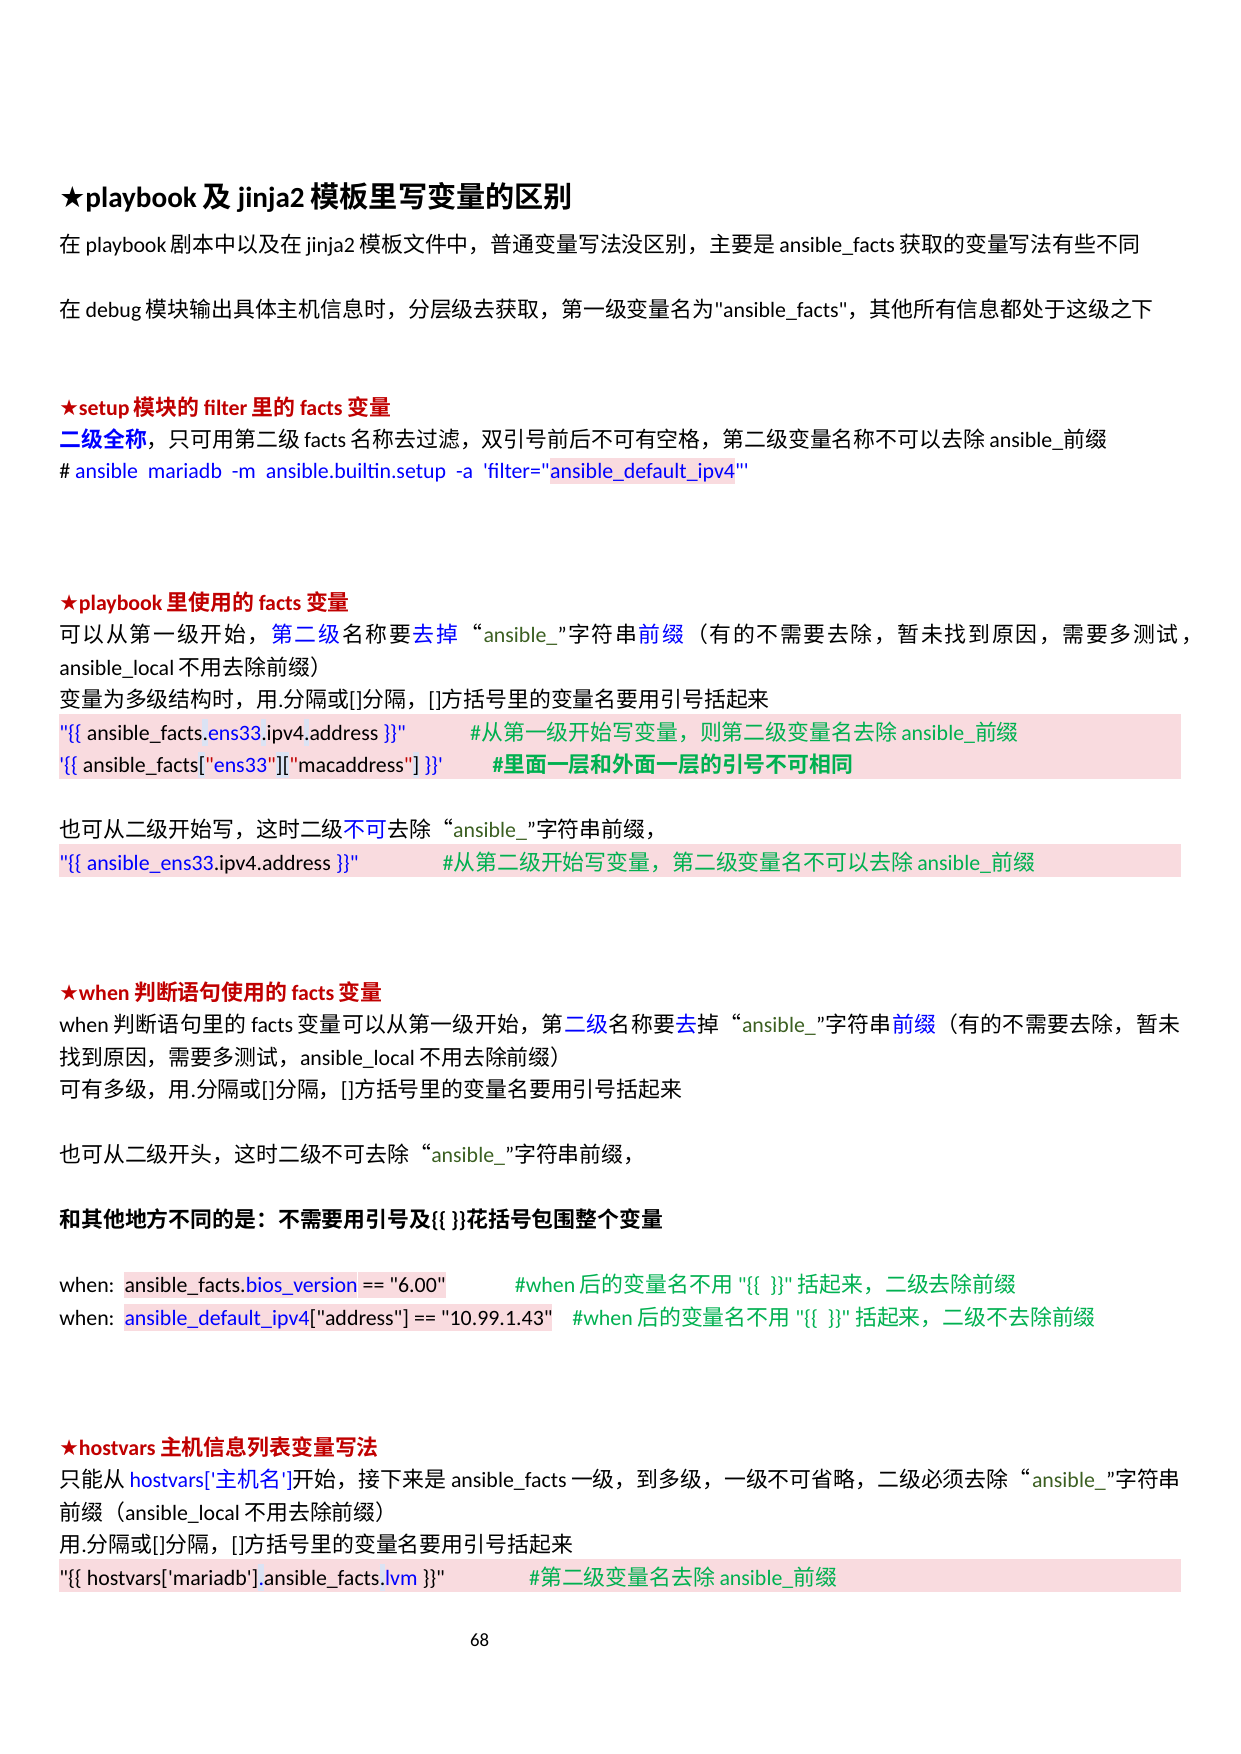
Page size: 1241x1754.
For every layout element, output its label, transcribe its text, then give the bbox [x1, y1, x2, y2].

text "{{ ansible_ens33.ipv4.address }}" #从第二级开始写变量，第二级变量名不可以去除ansible_前缀 [59, 844, 1181, 877]
text 在playbook剧本中以及在jinja2模板文件中，普通变量写法没区别，主要是ansible_facts获取的变量写法有些不同 [59, 227, 1181, 292]
text 在debug模块输出具体主机信息时，分层级去获取，第一级变量名为"ansible_facts"，其他所有信息都处于这级之下 [59, 292, 1181, 324]
text ★hostvars主机信息列表变量写法 [59, 1429, 1181, 1462]
text 可有多级，用.分隔或[]分隔，[]方括号里的变量名要用引号括起来 [59, 1072, 1181, 1104]
text 和其他地方不同的是：不需要用引号及{{ }}花括号包围整个变量 [59, 1202, 1181, 1234]
text 可以从第一级开始，第二级名称要去掉“ansible_”字符串前缀（有的不需要去除，暂未找到原因，需要多测试，ansible_local不用去除前缀） [59, 617, 1181, 682]
text 用.分隔或[]分隔，[]方括号里的变量名要用引号括起来 [59, 1527, 1181, 1559]
text when: ansible_default_ipv4["address"] == "10.99.1.43" #when后的变量名不用 "{{ }}" 括起来，二级不去除前缀 [59, 1299, 1181, 1332]
text '{{ ansible_facts["ens33"]["macaddress"] }}' #里面一层和外面一层的引号不可相同 [59, 747, 1181, 779]
text when判断语句里的facts变量可以从第一级开始，第二级名称要去掉“ansible_”字符串前缀（有的不需要去除，暂未找到原因，需要多测试，ansible_local不用去除前缀） [59, 1007, 1181, 1072]
text "{{ hostvars['mariadb'].ansible_facts.lvm }}" #第二级变量名去除ansible_前缀 [59, 1559, 1181, 1592]
text 二级全称，只可用第二级facts名称去过滤，双引号前后不可有空格，第二级变量名称不可以去除ansible_前缀 [59, 422, 1181, 454]
text ★playbook里使用的facts变量 [59, 584, 1181, 617]
text ★playbook及jinja2模板里写变量的区别 [59, 162, 1181, 227]
text "{{ ansible_facts.ens33.ipv4.address }}" #从第一级开始写变量，则第二级变量名去除ansible_前缀 [59, 714, 1181, 747]
text ★setup模块的filter里的facts变量 [59, 389, 1181, 422]
text 也可从二级开始写，这时二级不可去除“ansible_”字符串前缀， [59, 812, 1181, 844]
text 也可从二级开头，这时二级不可去除“ansible_”字符串前缀， [59, 1137, 1181, 1169]
text ★when判断语句使用的facts变量 [59, 974, 1181, 1007]
text 只能从hostvars['主机名']开始，接下来是ansible_facts一级，到多级，一级不可省略，二级必须去除“ansible_”字符串前缀（ansible_local不用去除前缀） [59, 1462, 1181, 1527]
text # ansible mariadb -m ansible.builtin.setup -a 'filter="ansible_default_ipv4"' [59, 454, 1181, 487]
text when: ansible_facts.bios_version == "6.00" #when后的变量名不用 "{{ }}" 括起来，二级去除前缀 [59, 1267, 1181, 1299]
text 变量为多级结构时，用.分隔或[]分隔，[]方括号里的变量名要用引号括起来 [59, 682, 1181, 714]
